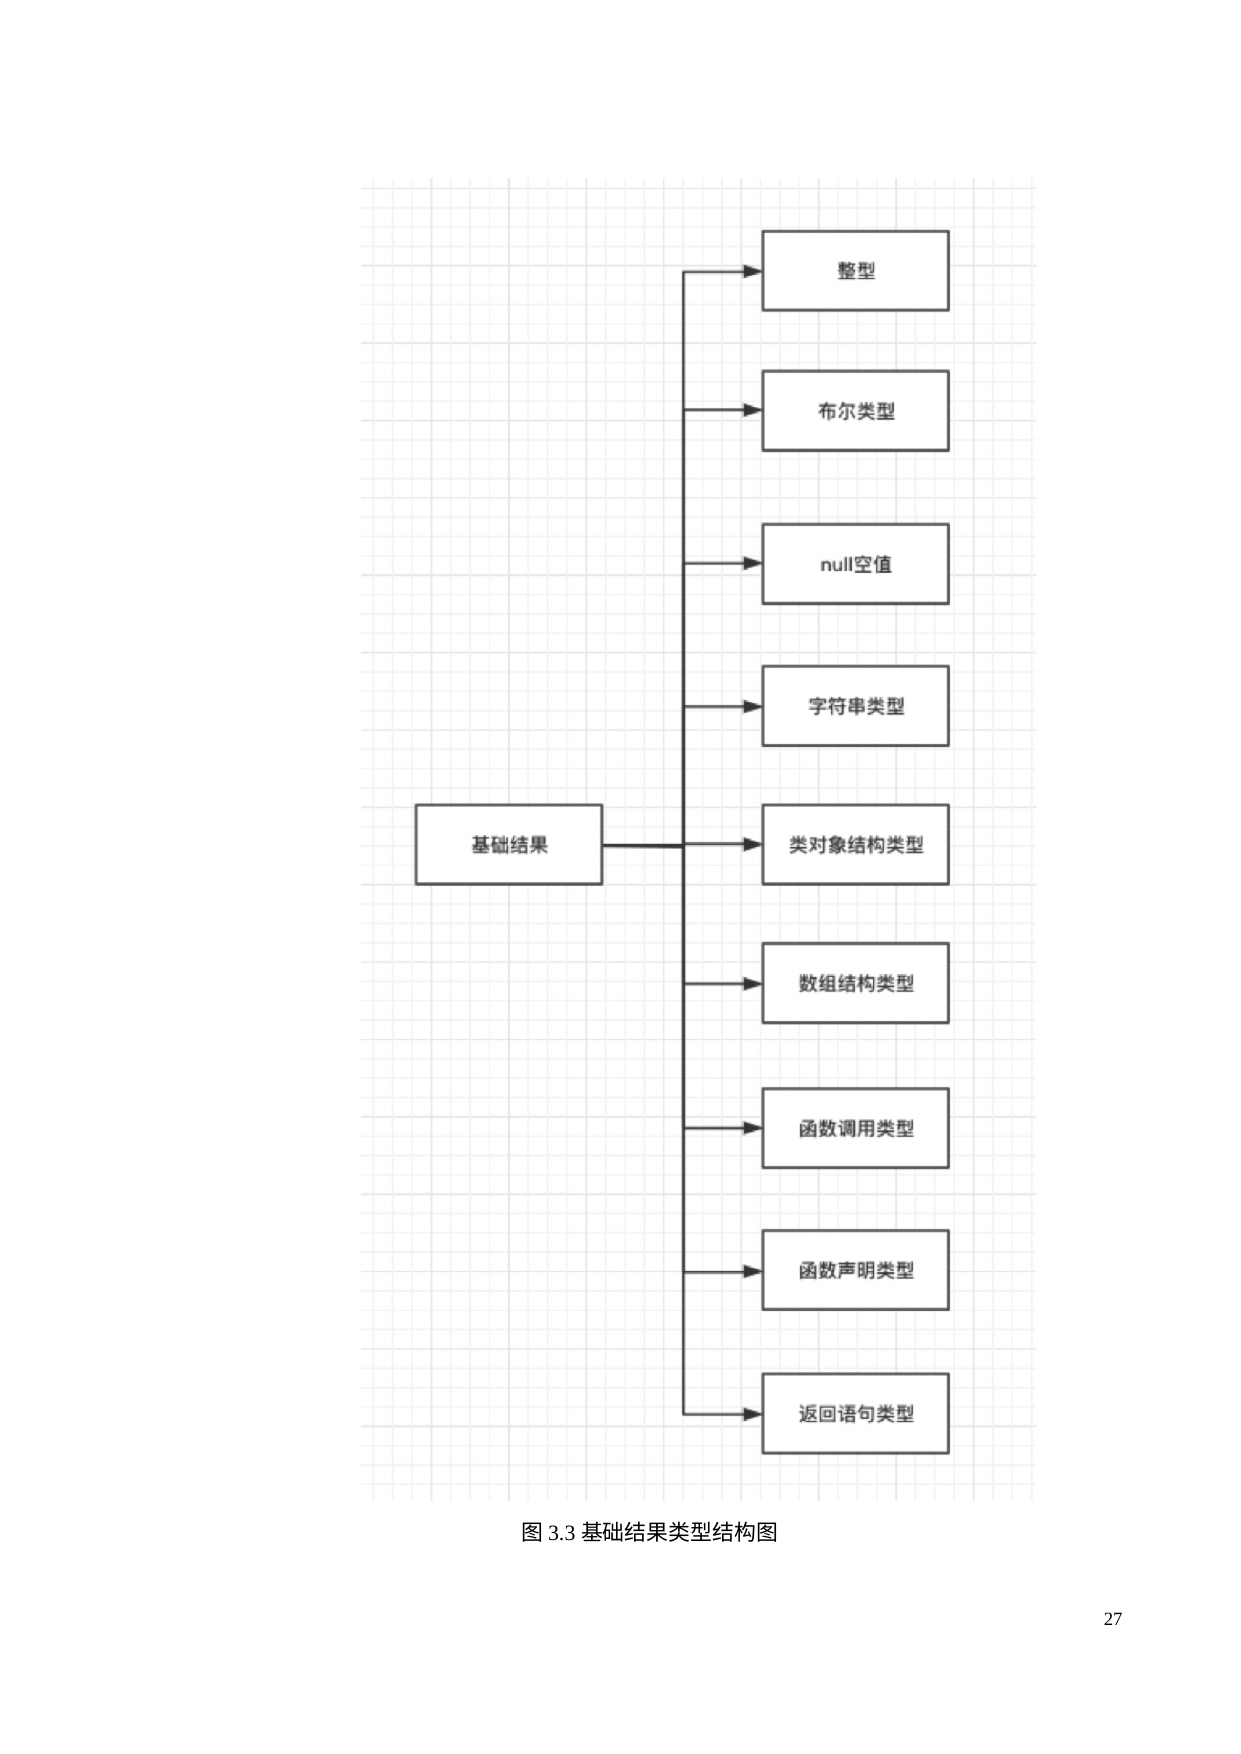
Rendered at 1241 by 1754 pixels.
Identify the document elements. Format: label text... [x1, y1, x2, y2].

picture [350, 178, 1037, 1501]
text 图3.3 基础结果类型结构图 [177, 1515, 1122, 1547]
